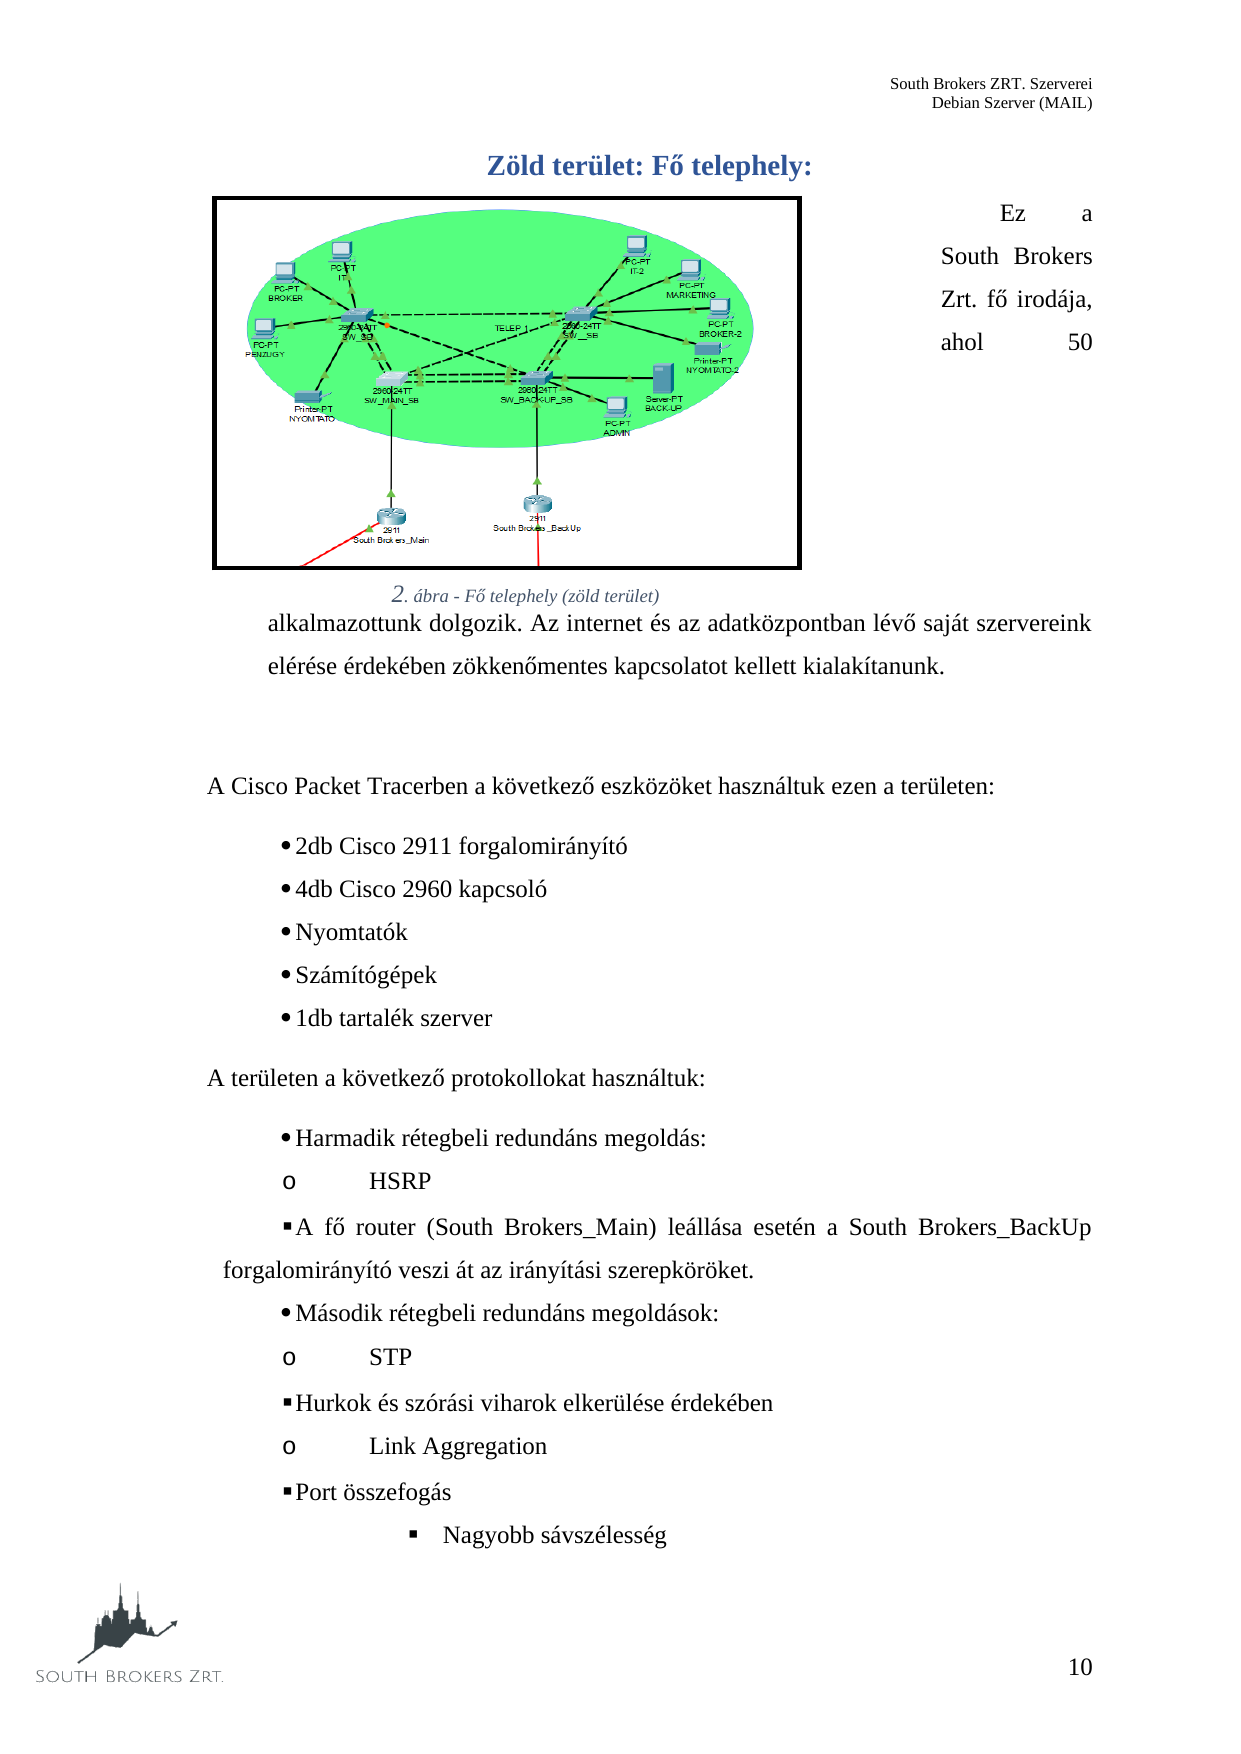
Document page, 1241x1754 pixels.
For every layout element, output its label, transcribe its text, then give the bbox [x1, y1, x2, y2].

list Harmadik rétegbeli redundáns megoldás: [223, 1123, 1093, 1152]
text A területen a következő protokollokat használtuk: [148, 1063, 1093, 1092]
picture [217, 200, 797, 566]
list Hurkok és szórási viharok elkerülése érdekében [223, 1388, 1093, 1417]
list Nyomtatók [223, 917, 1093, 946]
list 4db Cisco 2960 kapcsoló [223, 874, 1093, 903]
text A Cisco Packet Tracerben a következő eszközöket használtuk ezen a területen: [148, 771, 1093, 800]
subtitle Zöld terület: Fő telephely: [148, 148, 1093, 181]
list HSRP [223, 1166, 1093, 1197]
list STP [223, 1342, 1093, 1372]
list Számítógépek [223, 960, 1093, 989]
list 2db Cisco 2911 forgalomirányító [223, 831, 1093, 859]
list A fő router (South Brokers_Main) leállása esetén a South Brokers_BackUp forgalomirányító veszi át az irányítási szerepköröket. [223, 1212, 1093, 1284]
list Nagyobb sávszélesség [223, 1520, 1093, 1549]
picture [0, 1531, 255, 1754]
list Link Aggregation [223, 1431, 1093, 1462]
list Port összefogás [223, 1477, 1093, 1506]
list 1db tartalék szerver [223, 1003, 1093, 1032]
list Második rétegbeli redundáns megoldások: [223, 1298, 1093, 1327]
